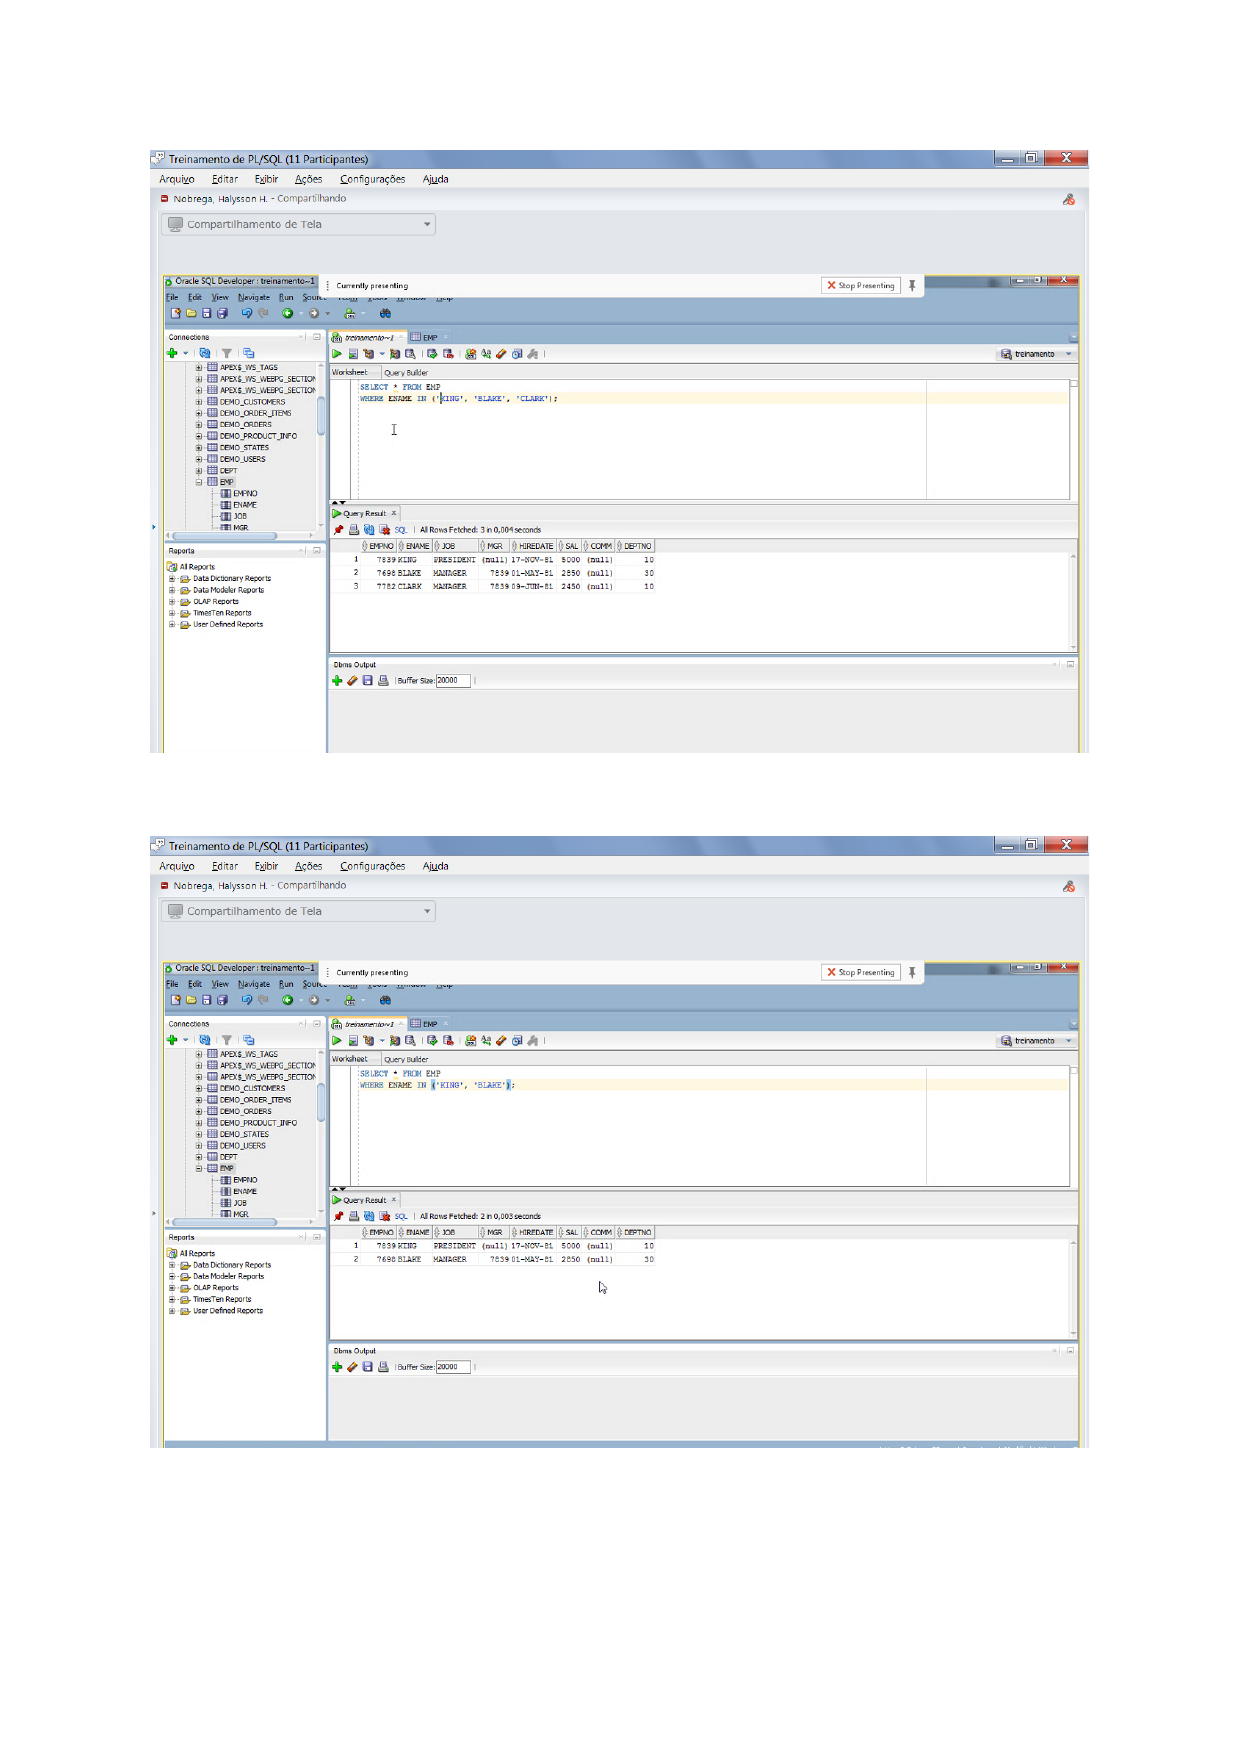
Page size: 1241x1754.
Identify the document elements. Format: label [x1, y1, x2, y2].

picture [150, 150, 1090, 753]
picture [150, 836, 1090, 1448]
